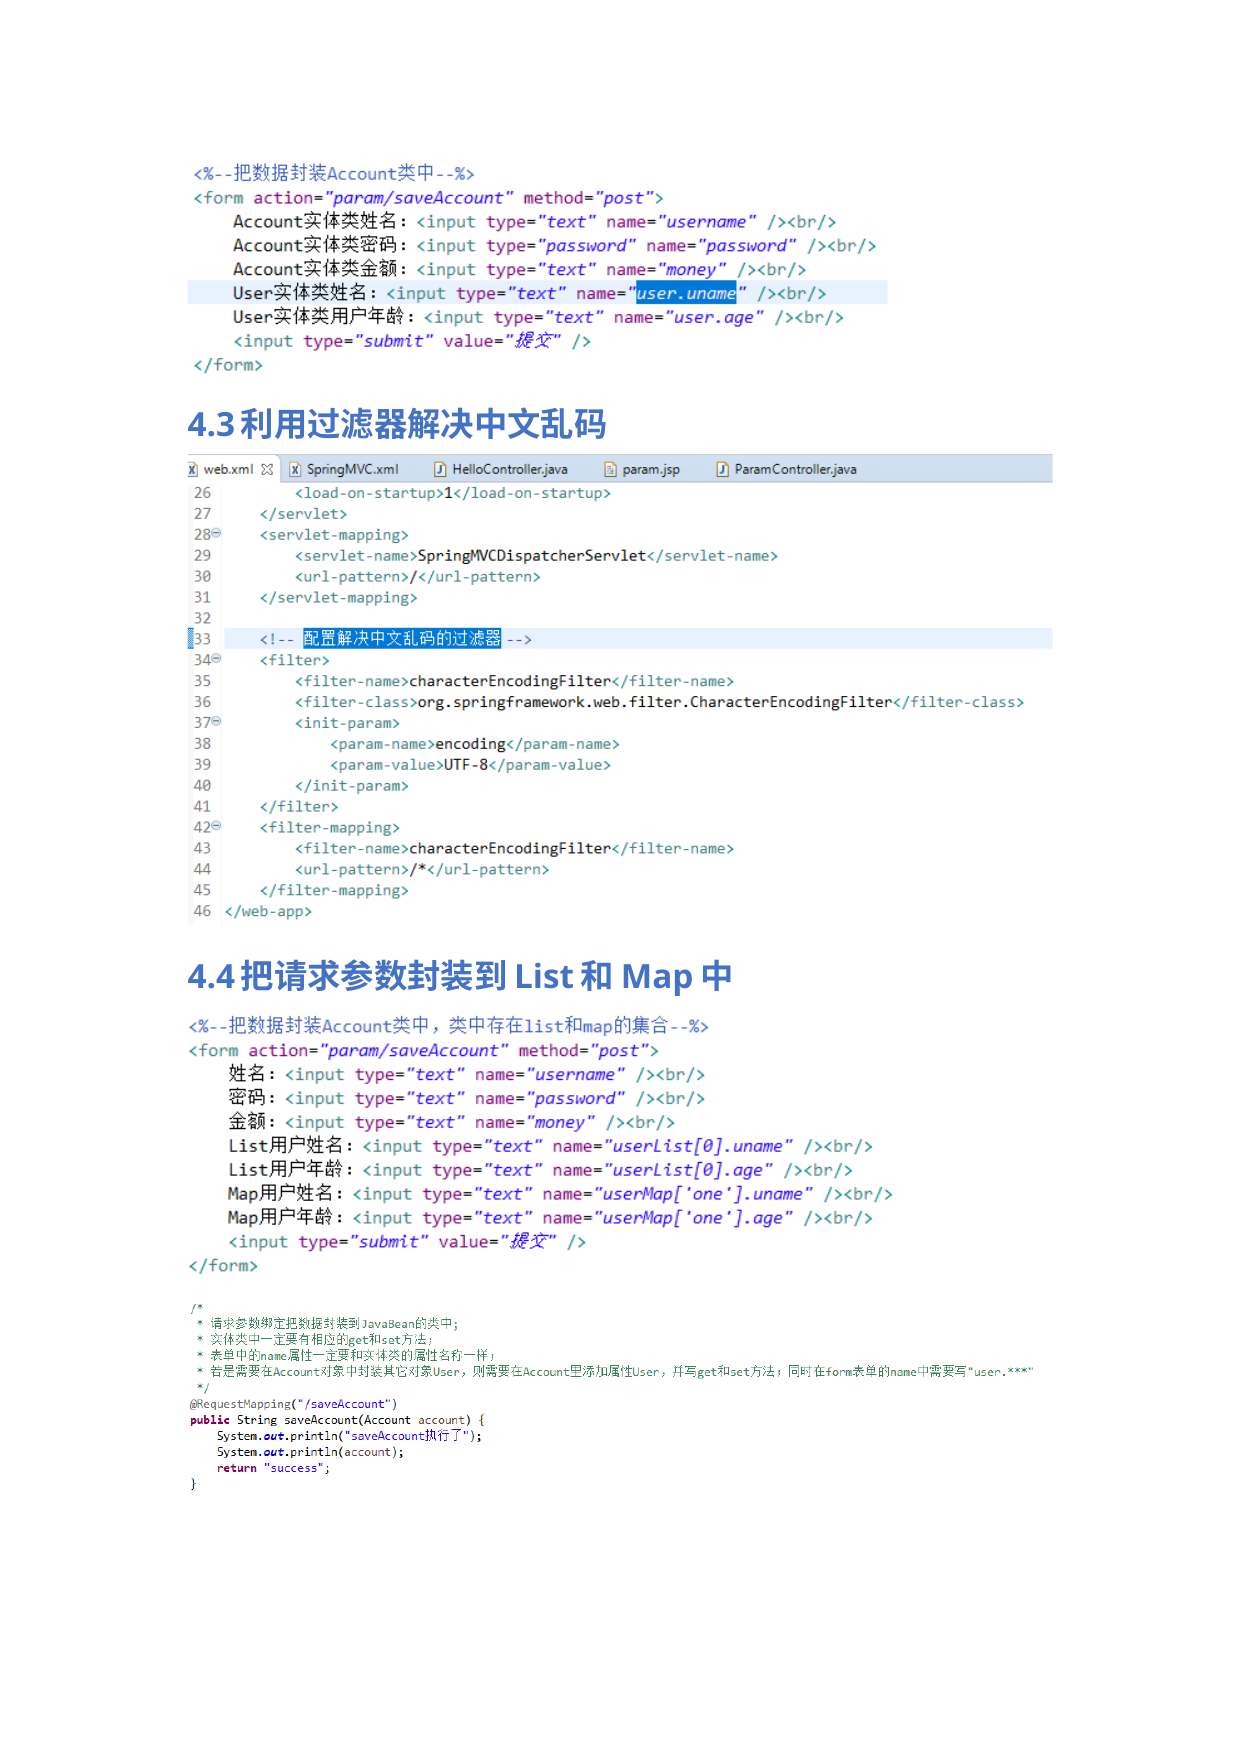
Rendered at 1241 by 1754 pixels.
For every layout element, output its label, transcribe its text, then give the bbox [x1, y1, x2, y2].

picture [187, 1299, 1053, 1494]
picture [187, 1007, 902, 1279]
picture [187, 162, 888, 377]
subtitle 利用过滤器解决中文乱码 [187, 389, 1053, 454]
picture [187, 454, 1053, 925]
subtitle 把请求参数封装到List和Map中 [187, 942, 1053, 1007]
